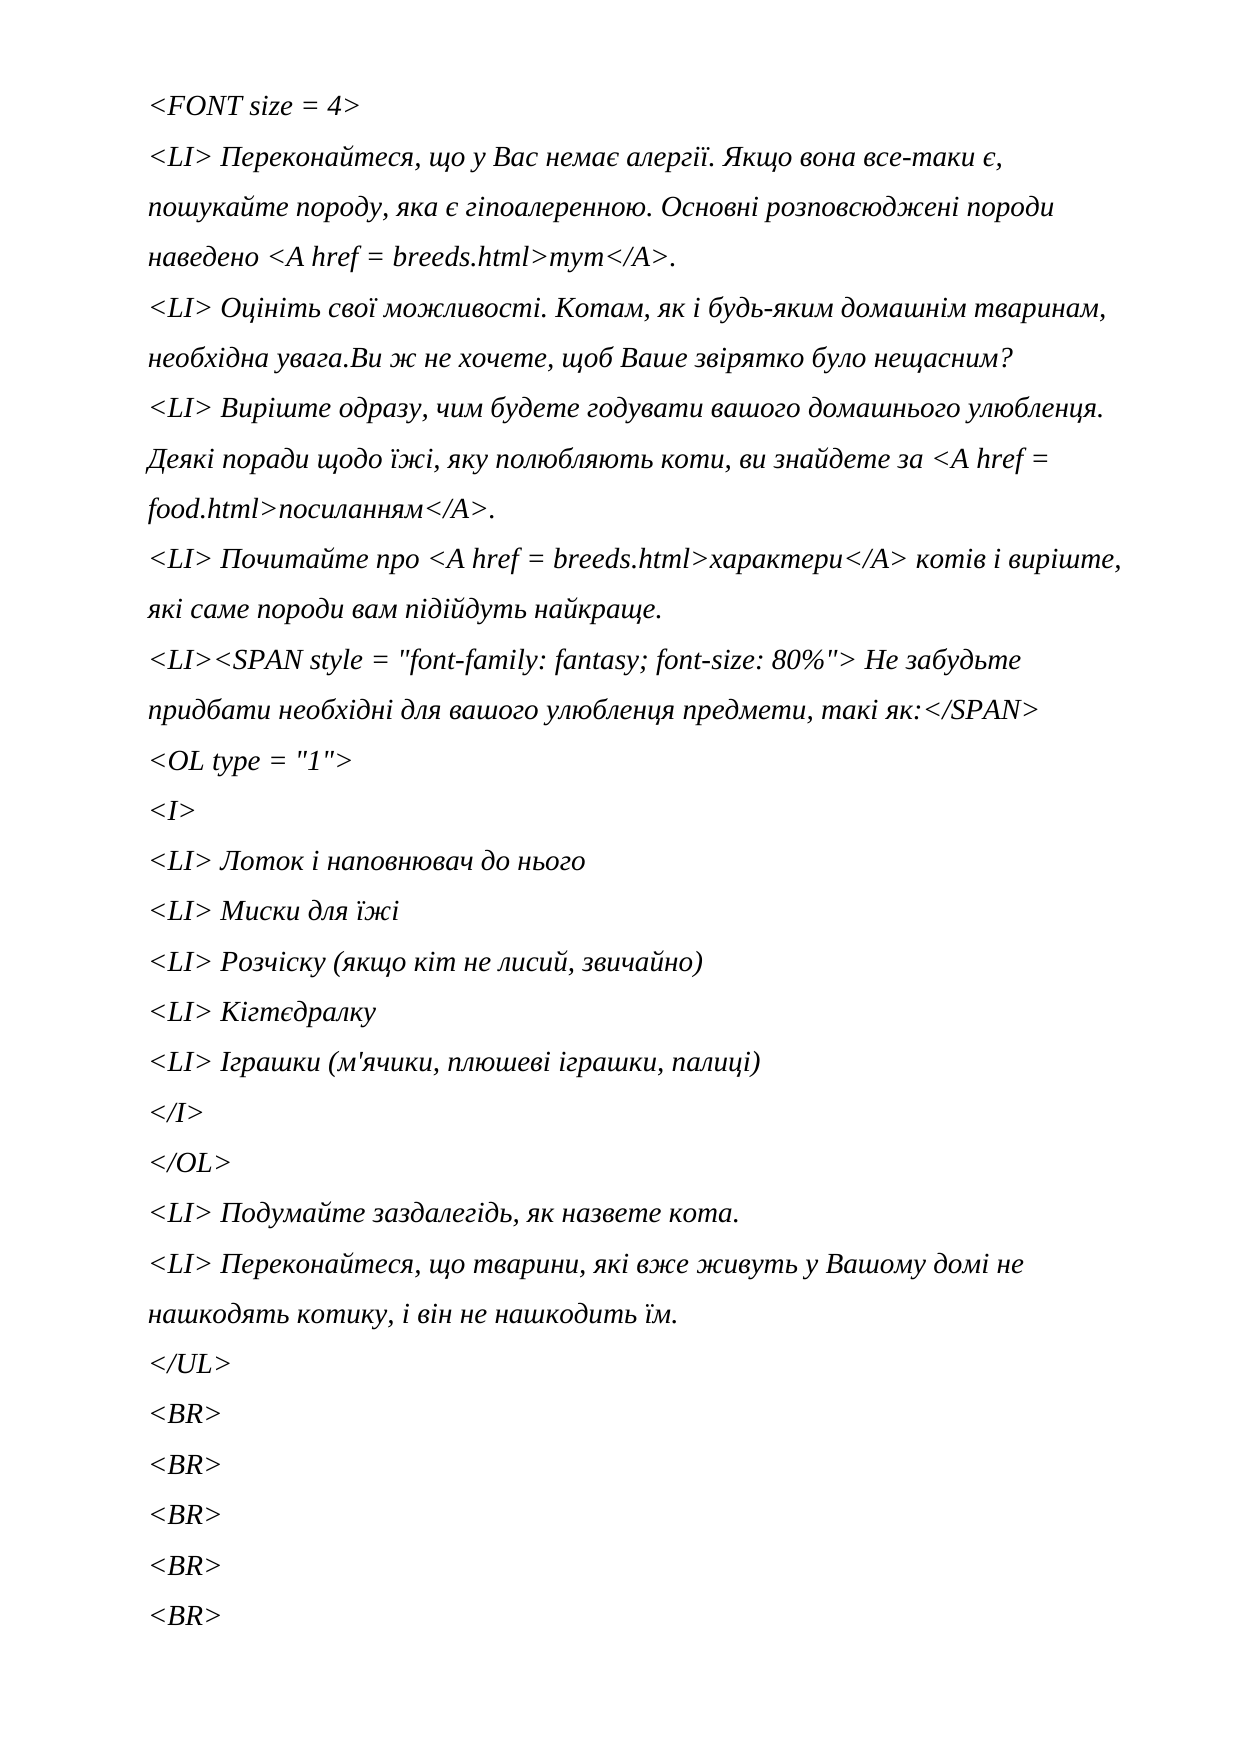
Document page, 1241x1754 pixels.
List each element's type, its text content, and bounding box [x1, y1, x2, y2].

text <LI><SPAN style = "font-family: fantasy; font-size: 80%"> Не забудьте придбати необхідні для вашого улюбленця предмети, такі як:</SPAN> [148, 642, 1152, 726]
text <LI> Оцініть свої можливості. Котам, як і будь-яким домашнім тваринам, необхідна увага.Ви ж не хочете, щоб Ваше звірятко було нещасним? [148, 290, 1152, 374]
text <LI> Кігтєдралку [148, 994, 1152, 1028]
text <I> [148, 793, 1152, 826]
text <LI> Розчіску (якщо кіт не лисий, звичайно) [148, 944, 1152, 977]
text <OL type = "1"> [148, 743, 1152, 776]
text <FONT size = 4> [148, 88, 1152, 122]
text <LI> Подумайте заздалегідь, як назвете кота. [148, 1195, 1152, 1229]
text </UL> [148, 1346, 1152, 1380]
text </I> [148, 1095, 1152, 1128]
text <LI> Виріште одразу, чим будете годувати вашого домашнього улюбленця. Деякі поради щодо їжі, яку полюбляють коти, ви знайдете за <A href = food.html>посиланням</A>. [148, 390, 1152, 524]
text <BR> [148, 1397, 1152, 1430]
text <LI> Переконайтеся, що тварини, які вже живуть у Вашому домі не нашкодять котику, і він не нашкодить їм. [148, 1246, 1152, 1329]
text <LI> Переконайтеся, що у Вас немає алергії. Якщо вона все-таки є, пошукайте породу, яка є гіпоалеренною. Основні розповсюджені породи наведено <A href = breeds.html>тут</A>. [148, 139, 1152, 273]
text <LI> Іграшки (м'ячики, плюшеві іграшки, палиці) [148, 1044, 1152, 1078]
text <LI> Почитайте про <A href = breeds.html>характери</A> котів і виріште, які саме породи вам підійдуть найкраще. [148, 541, 1152, 625]
text <LI> Лоток і наповнювач до нього [148, 843, 1152, 877]
text <BR> [148, 1598, 1152, 1631]
text <LI> Миски для їжі [148, 893, 1152, 927]
text <BR> [148, 1548, 1152, 1581]
text </OL> [148, 1145, 1152, 1179]
text <BR> [148, 1497, 1152, 1531]
text <BR> [148, 1447, 1152, 1481]
